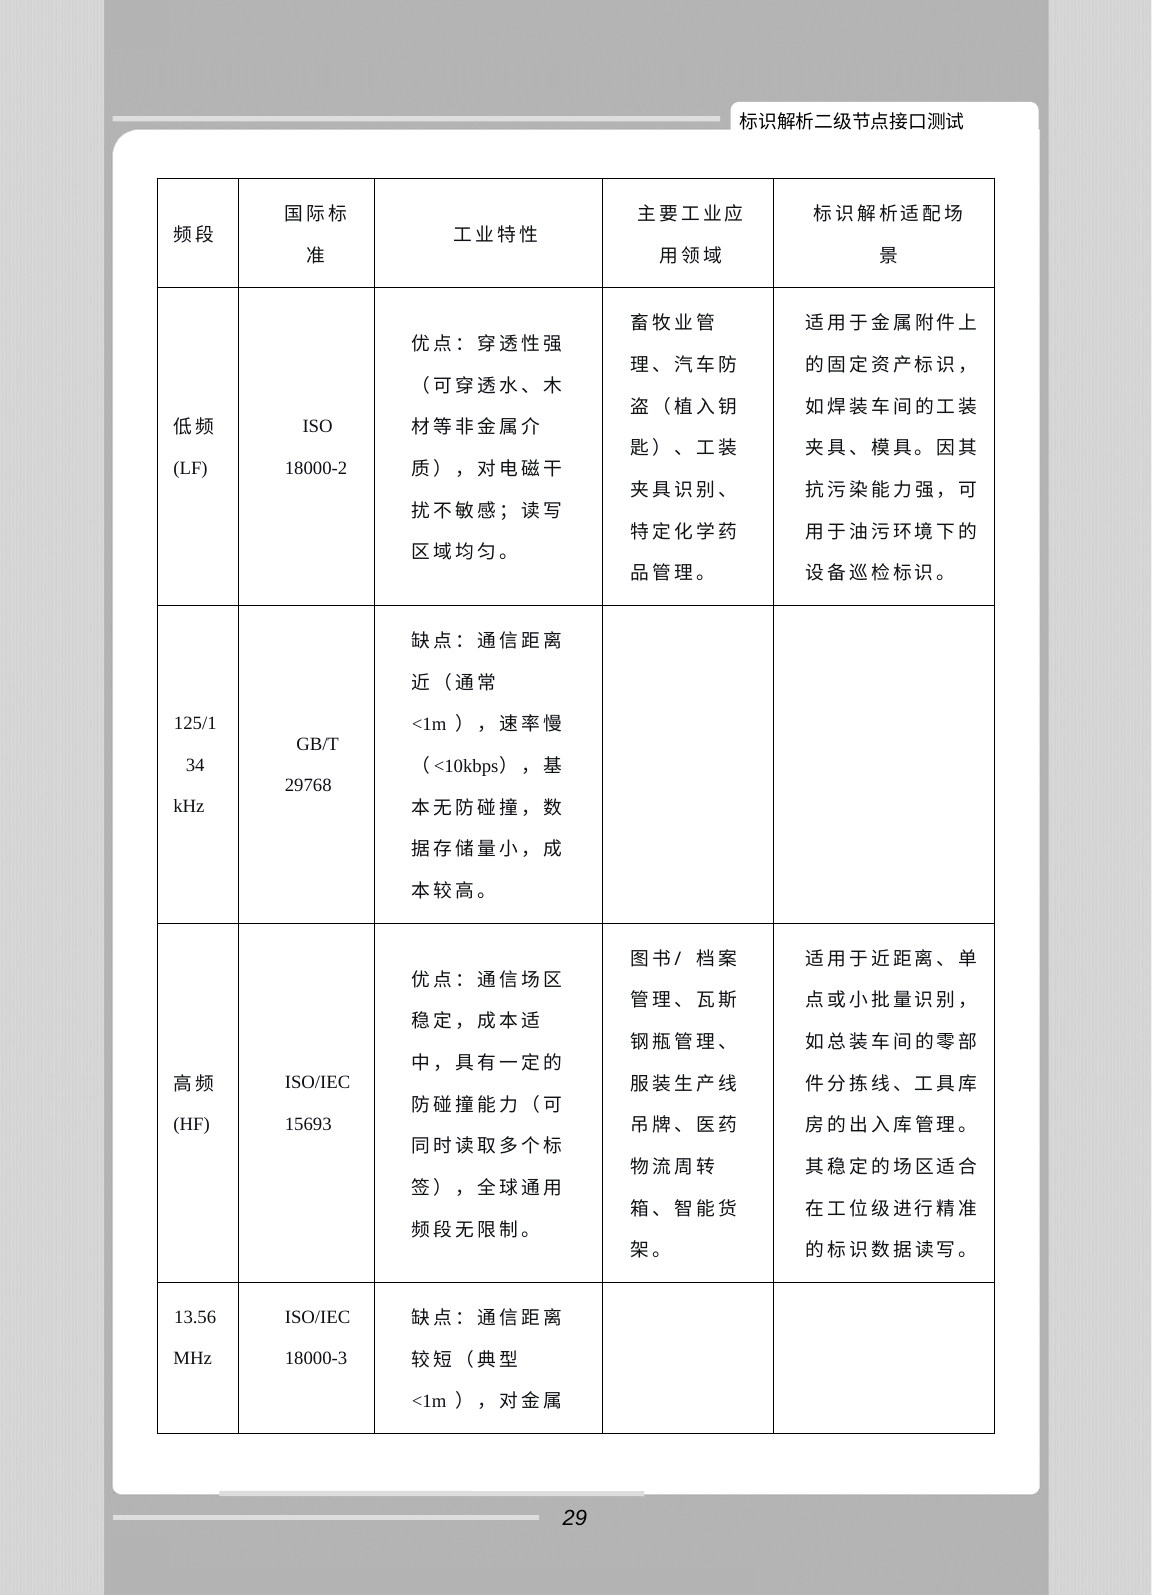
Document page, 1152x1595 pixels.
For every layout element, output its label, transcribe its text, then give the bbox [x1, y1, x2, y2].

table_header 国际标准 [239, 179, 374, 287]
table_cell ISO/IEC 18000-3 [239, 1283, 374, 1433]
table_cell 优点：通信场区稳定，成本适中，具有一定的防碰撞能力（可同时读取多个标签），全球通用频段无限制。 [375, 924, 602, 1282]
table_cell 优点：穿透性强（可穿透水、木材等非金属介质），对电磁干扰不敏感；读写区域均匀。 [375, 288, 602, 605]
picture [0, 0, 1152, 1595]
table_cell 13.56 MHz [158, 1283, 238, 1433]
table_cell 适用于金属附件上的固定资产标识，如焊装车间的工装夹具、模具。因其抗污染能力强，可用于油污环境下的设备巡检标识。 [774, 288, 994, 605]
table_cell ISO 18000-2 [239, 288, 374, 605]
table_cell [603, 1283, 773, 1433]
table_header 标识解析适配场景 [774, 179, 994, 287]
table_cell GB/T 29768 [239, 606, 374, 923]
table_cell 缺点：通信距离较短（典型<1m），对金属敏感。 [375, 1283, 602, 1433]
table_header 工业特性 [375, 179, 602, 287]
table_cell 图书/档案管理、瓦斯钢瓶管理、服装生产线吊牌、医药物流周转箱、智能货架。 [603, 924, 773, 1282]
table_cell 缺点：通信距离近（通常<1m），速率慢（<10kbps），基本无防碰撞，数据存储量小，成本较高。 [375, 606, 602, 923]
table_cell [774, 1283, 994, 1433]
table_cell 高频 (HF) [158, 924, 238, 1282]
table_cell 125/134 kHz [158, 606, 238, 923]
table_cell 适用于近距离、单点或小批量识别，如总装车间的零部件分拣线、工具库房的出入库管理。其稳定的场区适合在工位级进行精准的标识数据读写。 [774, 924, 994, 1282]
table_cell 低频(LF) [158, 288, 238, 605]
table_header 频段 [158, 179, 238, 287]
table_cell ISO/IEC 15693 [239, 924, 374, 1282]
table_header 主要工业应用领域 [603, 179, 773, 287]
table_cell [603, 606, 773, 923]
table_cell 畜牧业管理、汽车防盗（植入钥匙）、工装夹具识别、特定化学药品管理。 [603, 288, 773, 605]
table_cell [774, 606, 994, 923]
